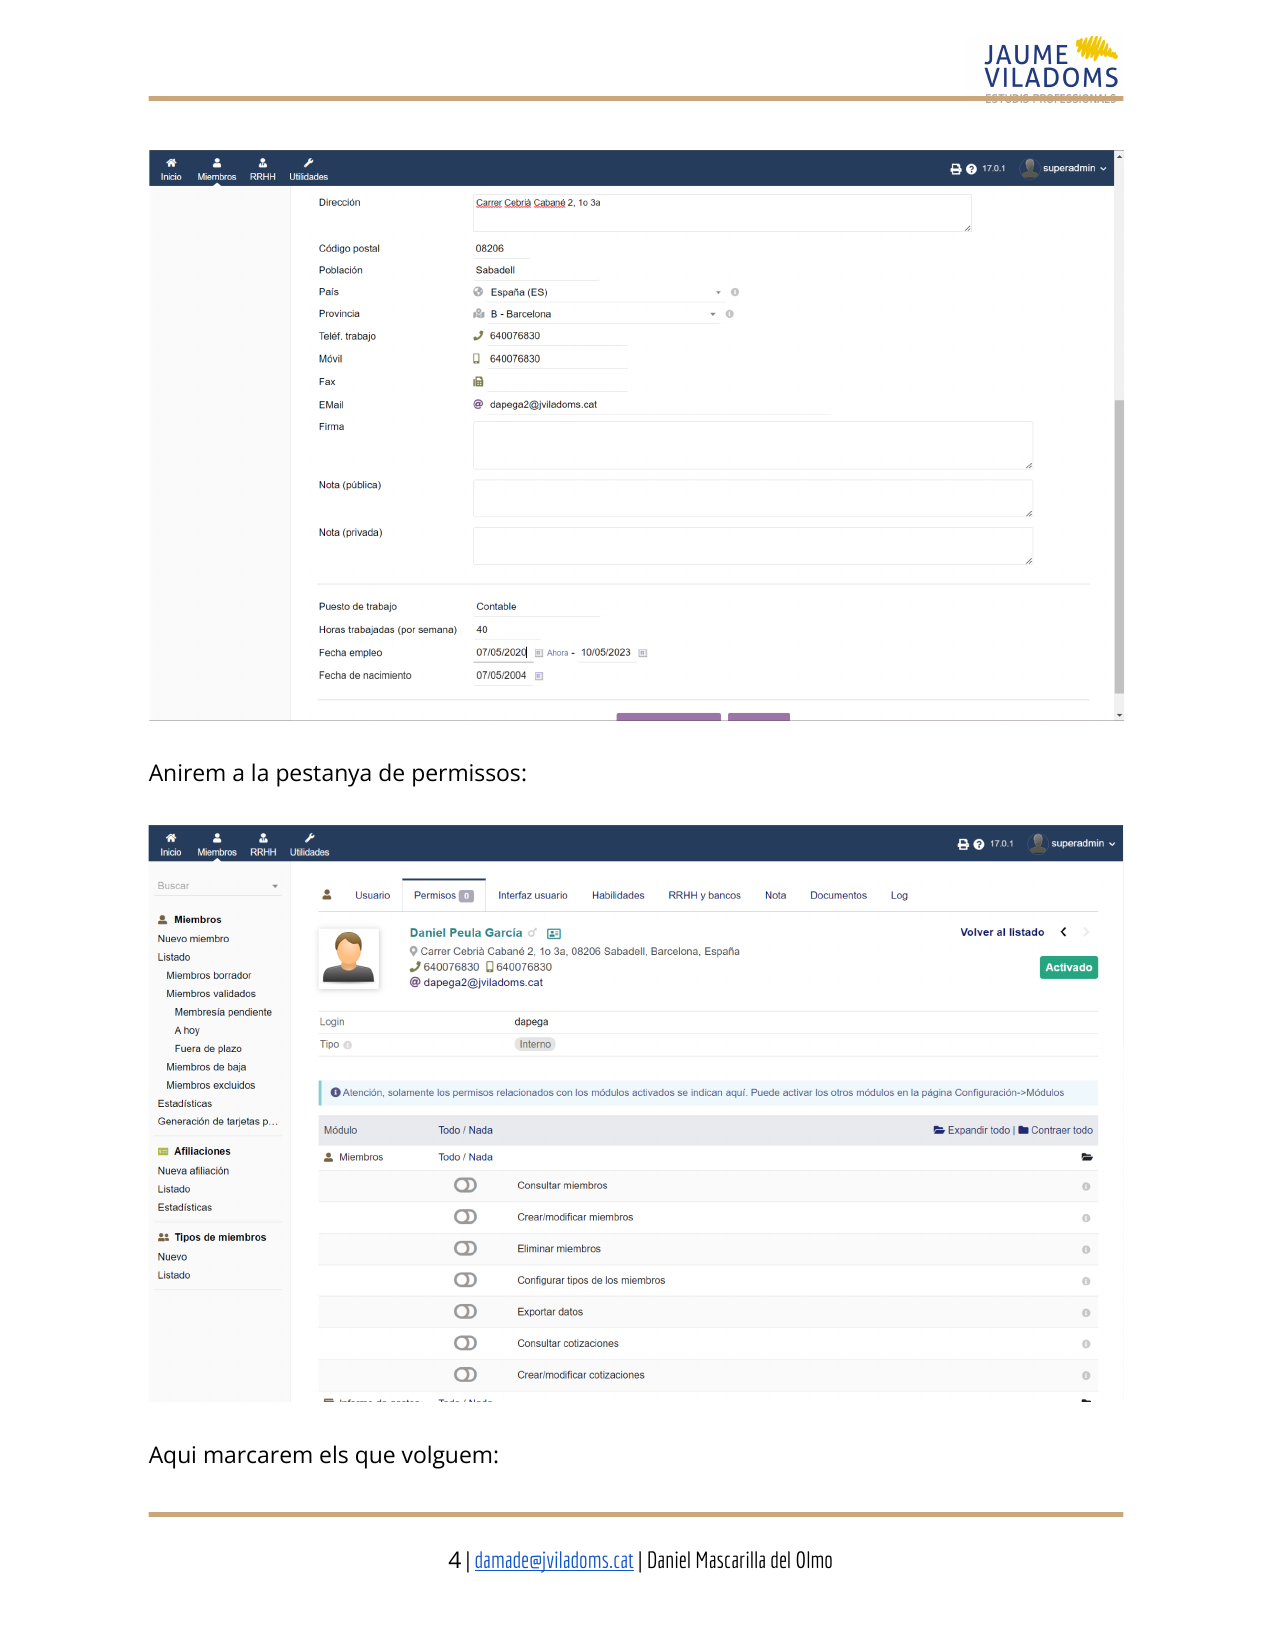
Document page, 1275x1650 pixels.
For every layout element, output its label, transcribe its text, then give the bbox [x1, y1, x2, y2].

picture [148, 36, 1125, 107]
text Aqui marcarem els que volguem: [148, 1438, 1125, 1470]
picture [149, 150, 1125, 721]
picture [148, 825, 1124, 1402]
picture [148, 1512, 1124, 1517]
text Anirem a la pestanya de permissos: [148, 757, 1125, 788]
